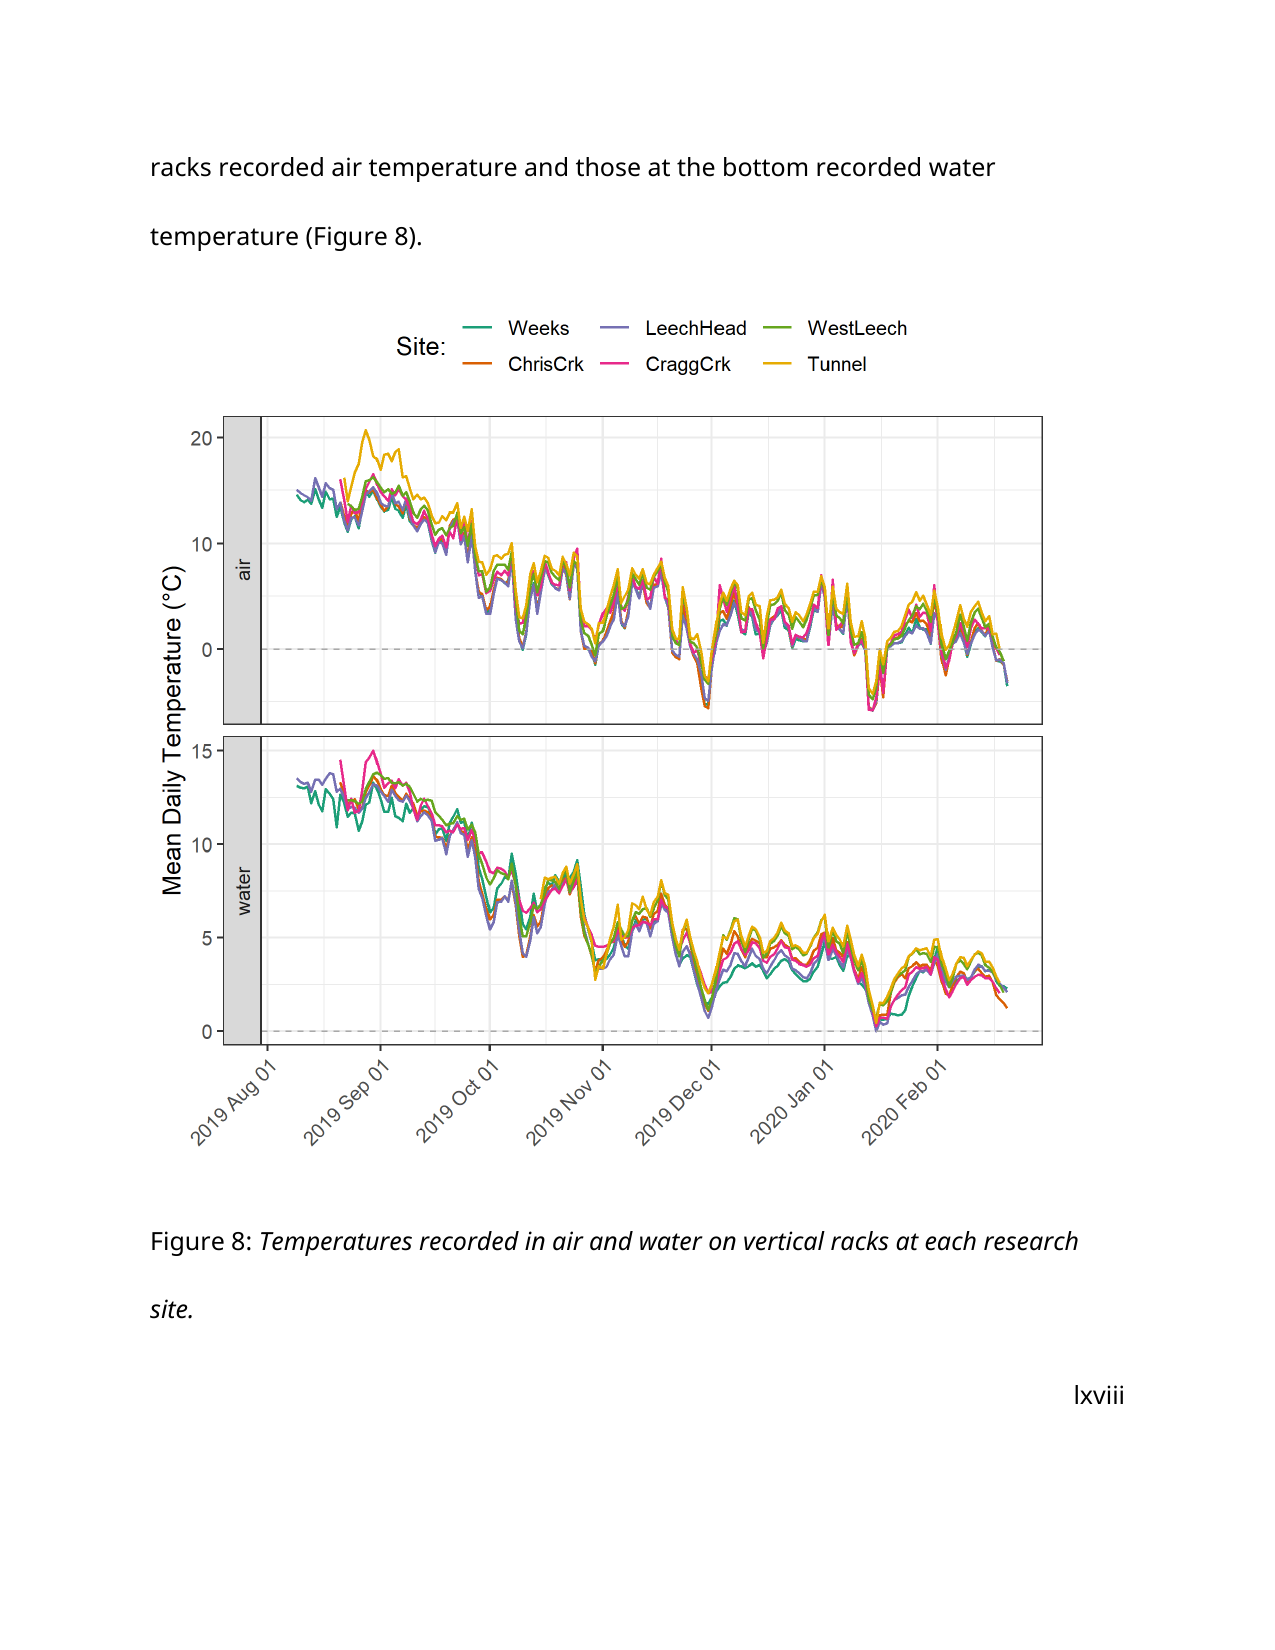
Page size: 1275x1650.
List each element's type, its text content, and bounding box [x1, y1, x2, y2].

picture [150, 286, 1053, 1190]
text Figure 8: Temperatures recorded in air and water on vertical racks at each research site. [150, 1223, 1125, 1326]
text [150, 150, 1125, 252]
